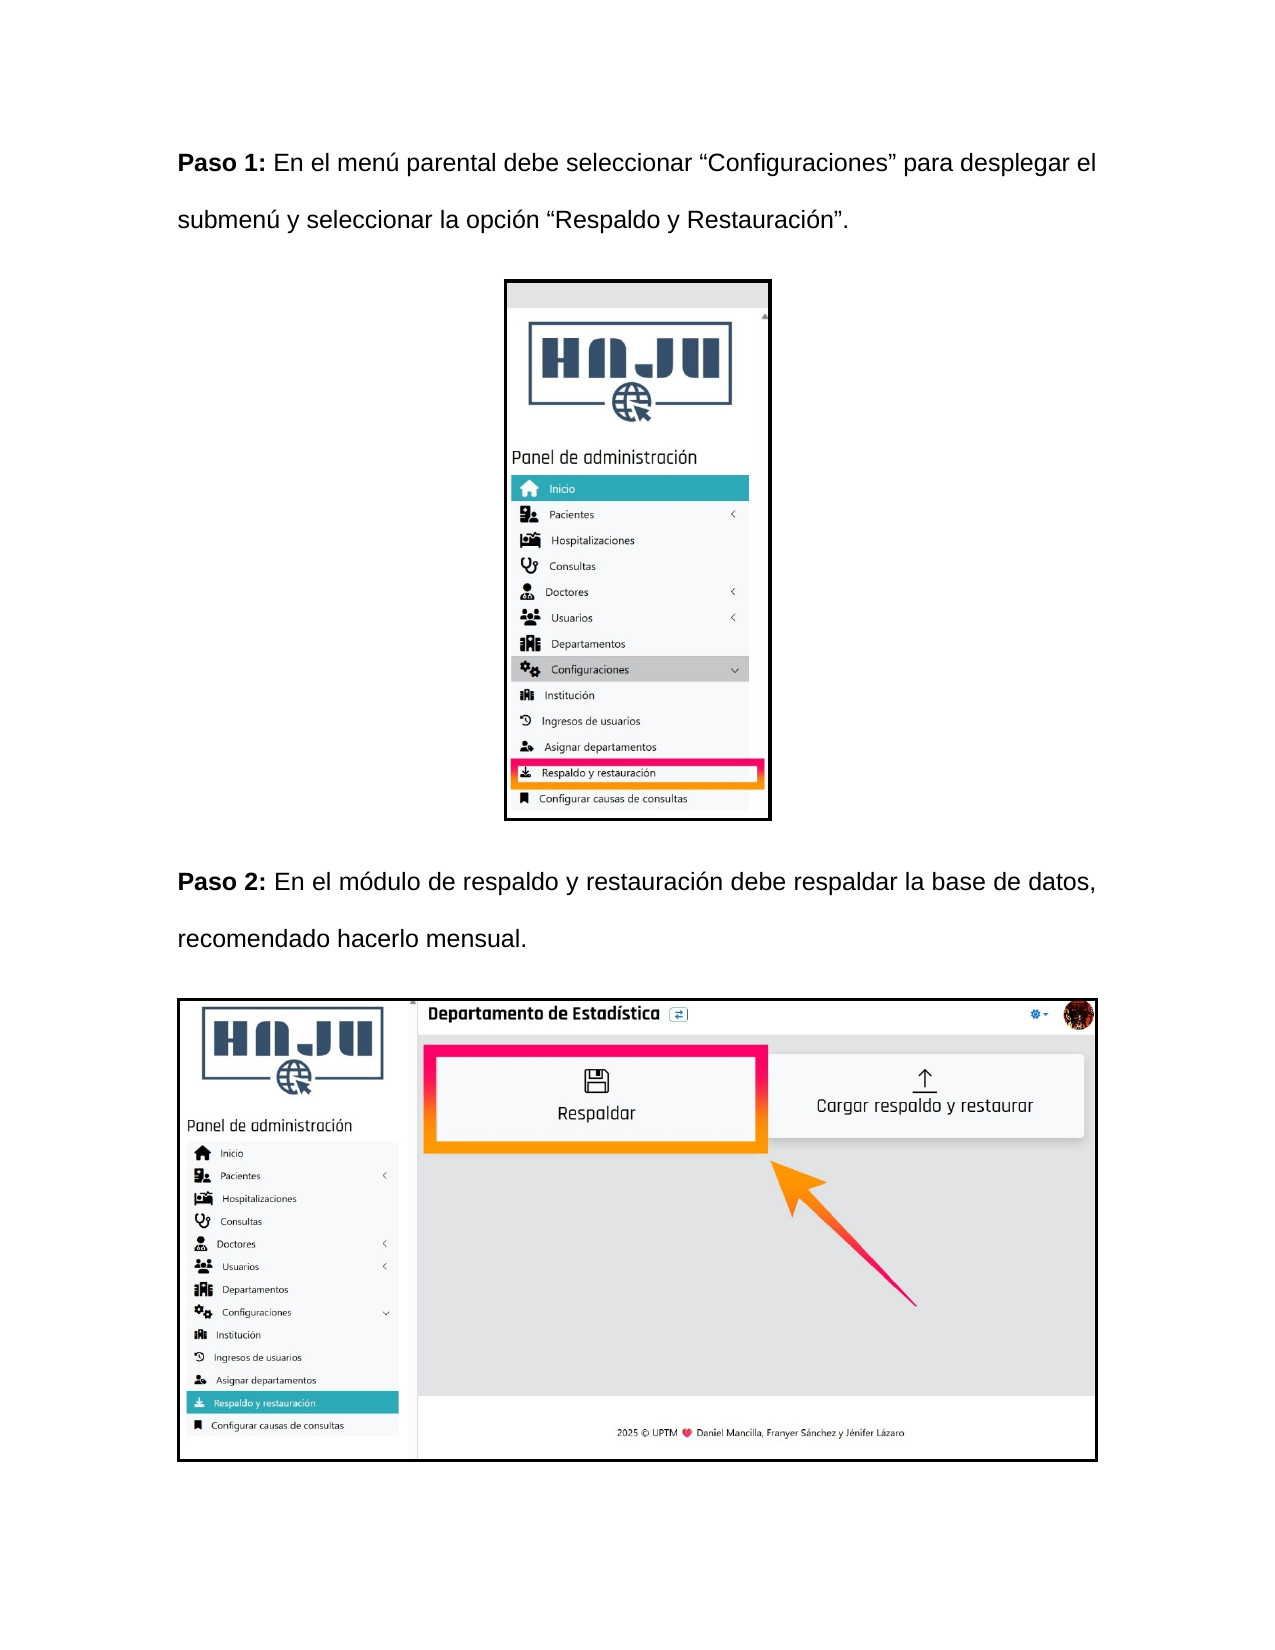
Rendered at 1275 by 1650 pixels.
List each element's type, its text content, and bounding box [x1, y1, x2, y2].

text Paso 2: En el módulo de respaldo y restauración debe respaldar la base de datos, recomendado hacerlo mensual. [177, 867, 1098, 953]
picture [507, 283, 768, 818]
picture [180, 1001, 1095, 1459]
text Paso 1: En el menú parental debe seleccionar “Configuraciones” para desplegar el submenú y seleccionar la opción “Respaldo y Restauración”. [177, 148, 1098, 234]
